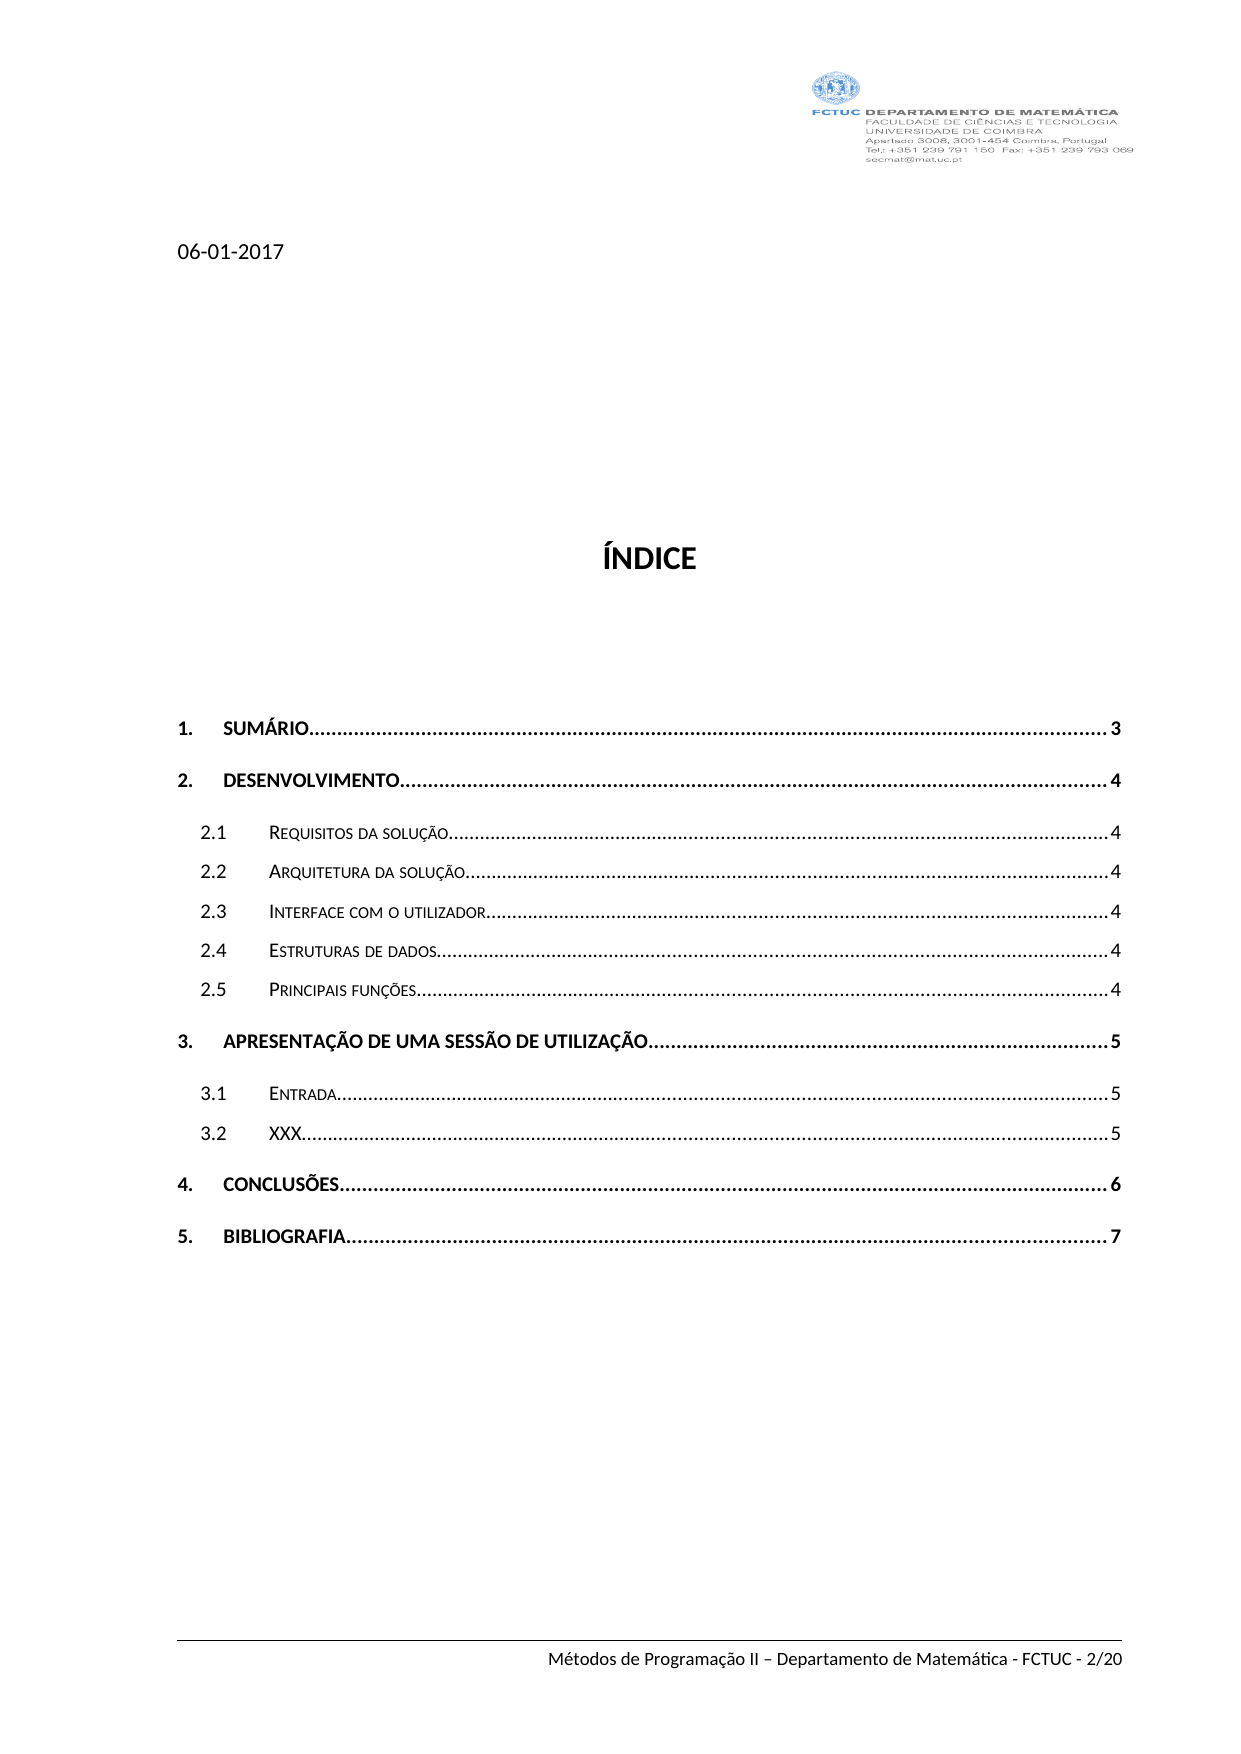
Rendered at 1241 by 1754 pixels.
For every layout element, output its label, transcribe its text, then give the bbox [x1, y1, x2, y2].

text 2.2 Arquitetura da solução 4 [200, 858, 1122, 884]
text 1. Sumário 3 [177, 715, 1122, 741]
text 2.1 Requisitos da solução 4 [200, 819, 1122, 844]
text ÍNDICE [177, 528, 1122, 578]
text 2.4 Estruturas de dados 4 [200, 937, 1122, 963]
text 5. Bibliografia 7 [177, 1223, 1122, 1249]
text 06-01-2017 [177, 236, 1122, 265]
text 3.1 Entrada 5 [200, 1080, 1122, 1106]
text 3. Apresentação de uma sessão de utilização 5 [177, 1028, 1122, 1054]
text 4. Conclusões 6 [177, 1172, 1122, 1197]
text 3.2 XXX 5 [200, 1120, 1122, 1145]
text 2.3 Interface com o utilizador 4 [200, 898, 1122, 923]
text 2.5 Principais funções 4 [200, 977, 1122, 1002]
text 2. Desenvolvimento 4 [177, 767, 1122, 793]
